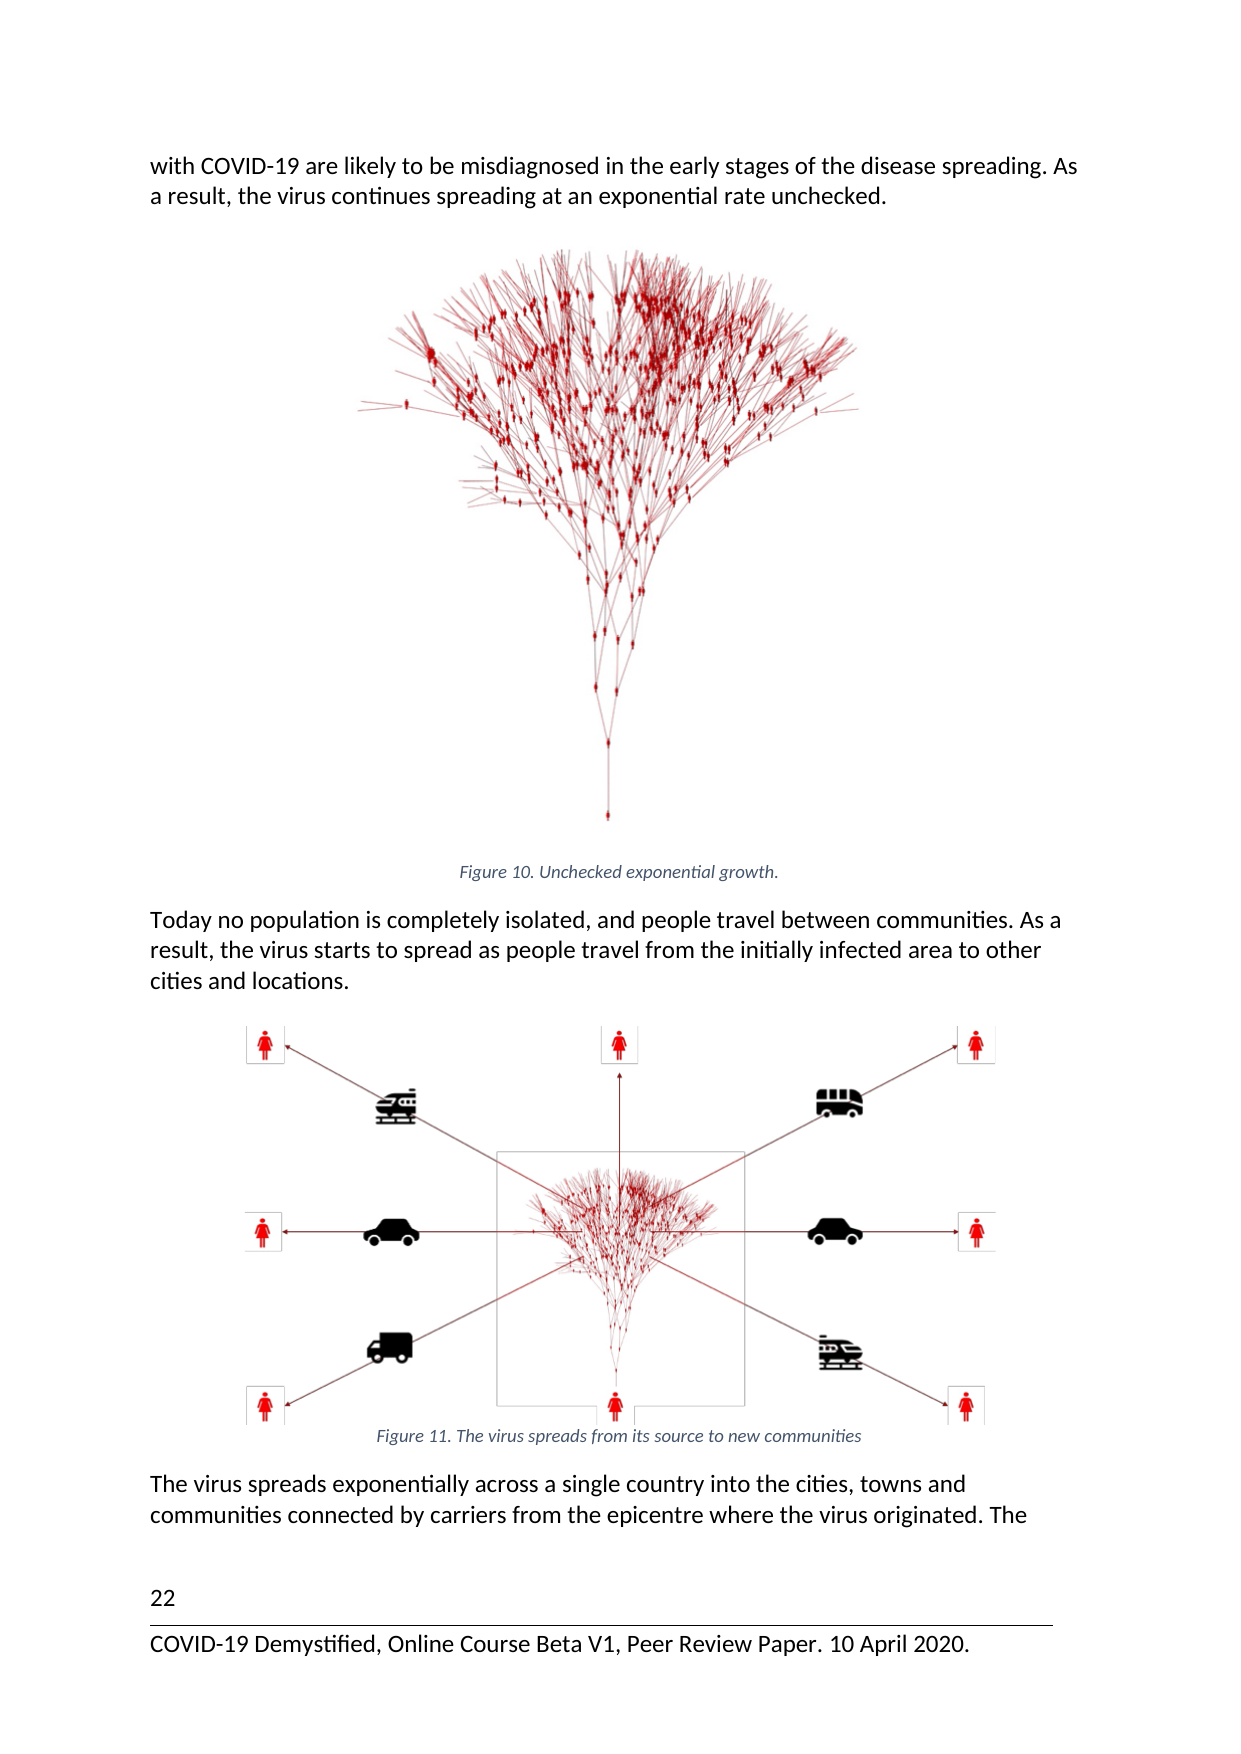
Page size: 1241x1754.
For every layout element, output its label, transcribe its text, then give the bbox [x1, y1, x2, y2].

text Today no population is completely isolated, and people travel between communities. As a result, the virus starts to spread as people travel from the initially infected area to other cities and locations. [150, 904, 1090, 996]
text Figure 10. Unchecked exponential growth. [150, 860, 1090, 883]
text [150, 1468, 1090, 1529]
picture [318, 211, 922, 830]
picture [244, 1026, 996, 1425]
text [150, 150, 1090, 211]
text Figure 11. The virus spreads from its source to new communities [150, 1424, 1090, 1447]
